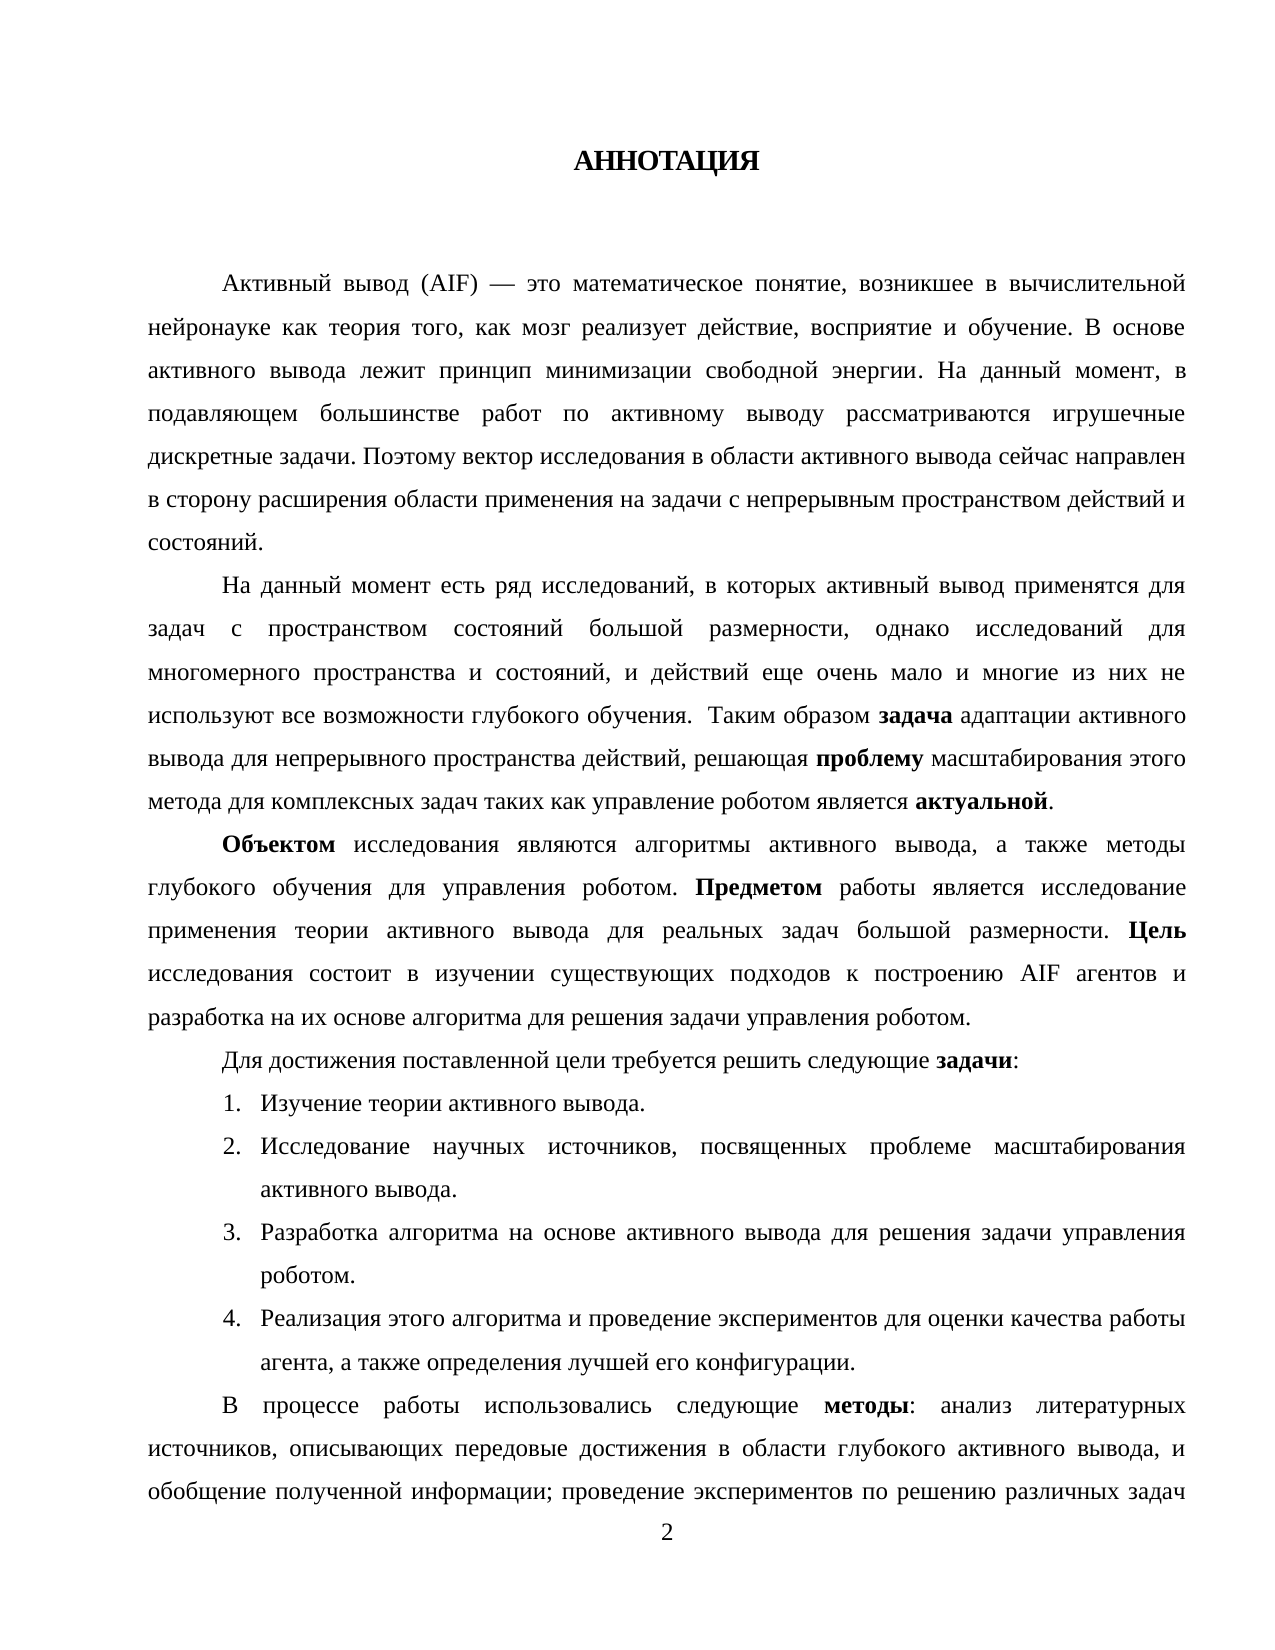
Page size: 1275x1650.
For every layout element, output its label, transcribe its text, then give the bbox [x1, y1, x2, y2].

text Для достижения поставленной цели требуется решить следующие задачи: [148, 1045, 1186, 1073]
text АННОТАЦИЯ [206, 143, 1128, 177]
text Активный вывод (AIF) — это математическое понятие, возникшее в вычислительной нейронауке как теория того, как мозг реализует действие, восприятие и обучение. В основе активного вывода лежит принцип минимизации свободной энергии. На данный момент, в подавляющем большинстве работ по активному выводу рассматриваются игрушечные дискретные задачи. Поэтому вектор исследования в области активного вывода сейчас направлен в сторону расширения области применения на задачи с непрерывным пространством действий и состояний. [148, 268, 1186, 556]
text Объектом исследования являются алгоритмы активного вывода, а также методы глубокого обучения для управления роботом. Предметом работы является исследование применения теории активного вывода для реальных задач большой размерности. Цель исследования состоит в изучении существующих подходов к построению AIF агентов и разработка на их основе алгоритма для решения задачи управления роботом. [148, 829, 1186, 1030]
list Исследование научных источников, посвященных проблеме масштабирования активного вывода. [223, 1131, 1186, 1203]
list Разработка алгоритма на основе активного вывода для решения задачи управления роботом. [223, 1217, 1186, 1289]
list Реализация этого алгоритма и проведение экспериментов для оценки качества работы агента, а также определения лучшей его конфигурации. [223, 1303, 1186, 1375]
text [148, 1390, 1186, 1505]
list Изучение теории активного вывода. [223, 1088, 1186, 1117]
text На данный момент есть ряд исследований, в которых активный вывод применятся для задач с пространством состояний большой размерности, однако исследований для многомерного пространства и состояний, и действий еще очень мало и многие из них не используют все возможности глубокого обучения. Таким образом задача адаптации активного вывода для непрерывного пространства действий, решающая проблему масштабирования этого метода для комплексных задач таких как управление роботом является актуальной. [148, 570, 1186, 815]
